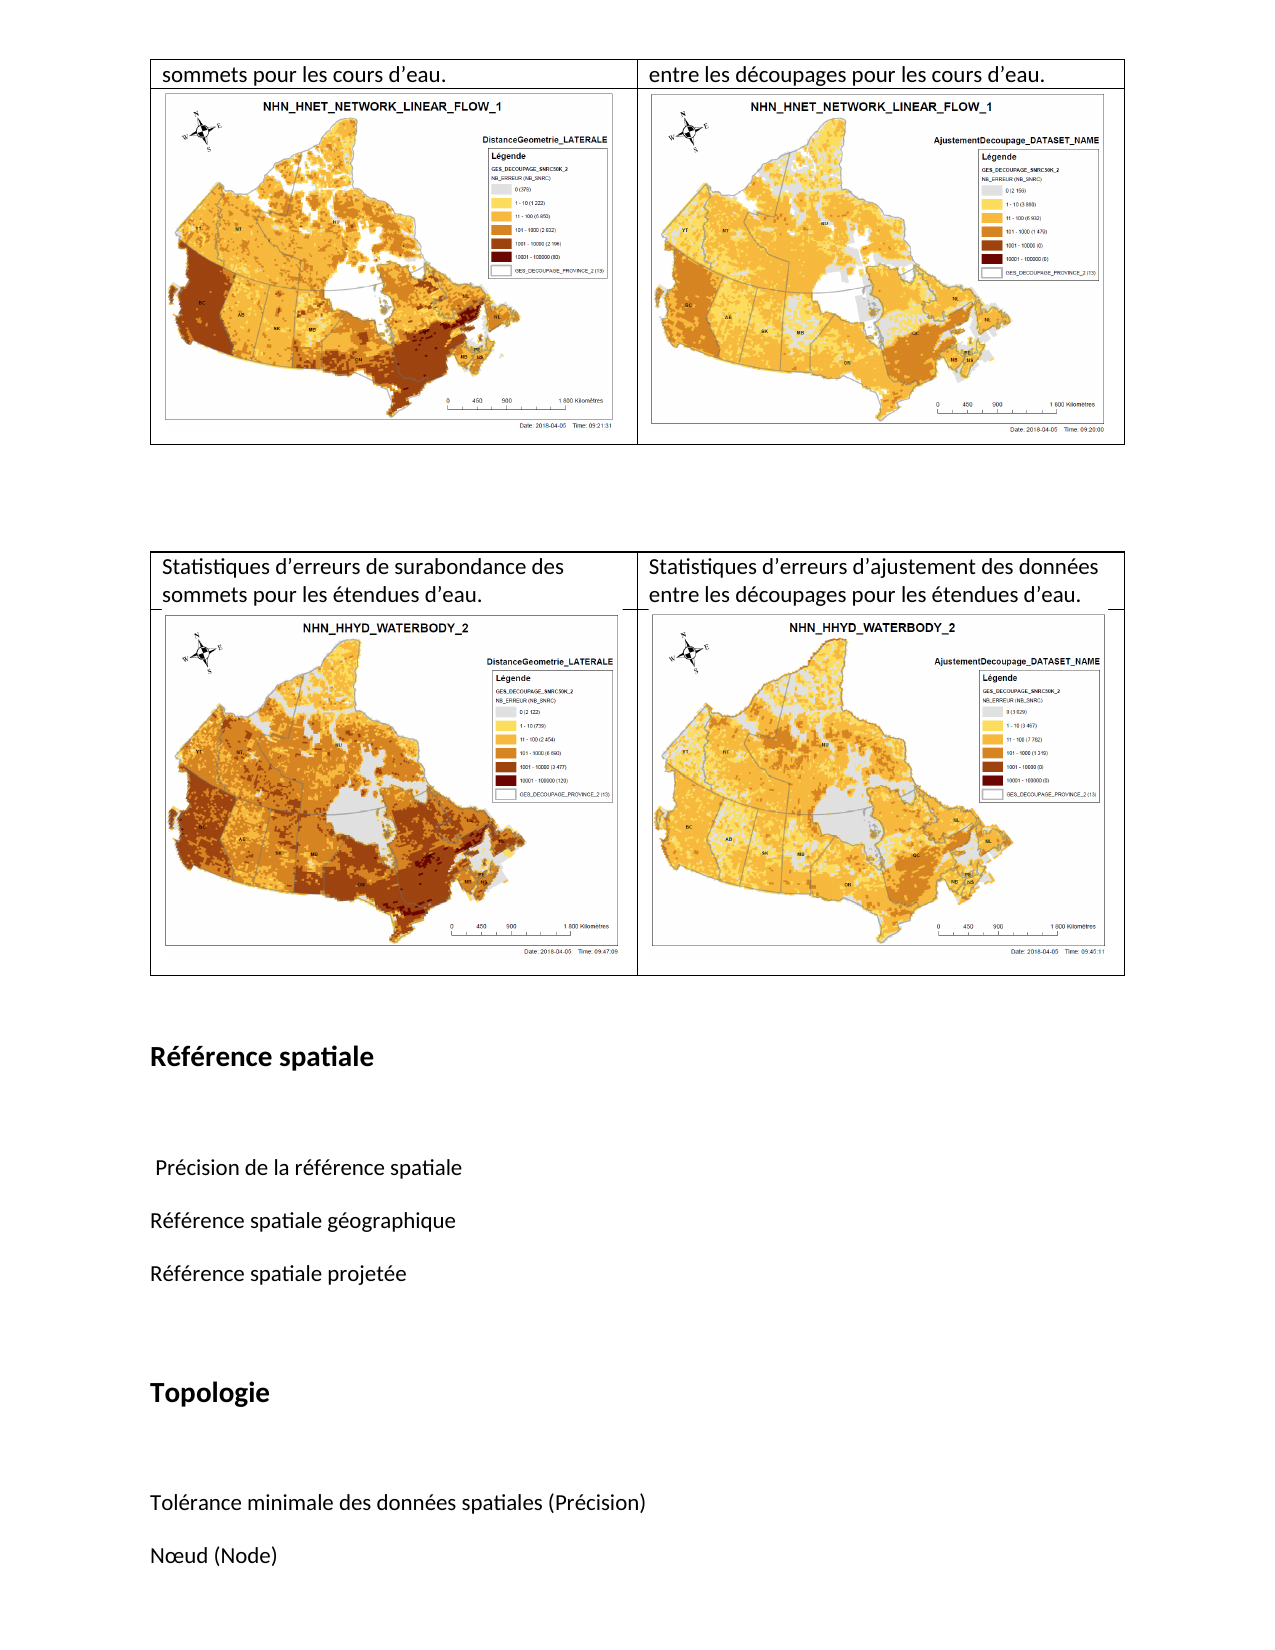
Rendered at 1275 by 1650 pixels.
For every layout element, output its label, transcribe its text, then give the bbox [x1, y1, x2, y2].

text Précision de la référence spatiale [150, 1153, 1125, 1181]
text Référence spatiale [150, 1038, 1125, 1074]
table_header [638, 60, 1124, 88]
table_cell [151, 610, 637, 975]
picture [648, 89, 1109, 436]
table_cell [151, 89, 637, 444]
table_header Statistiques d’erreurs de surabondance des sommets pour les étendues d’eau. [151, 553, 637, 608]
text Référence spatiale géographique [150, 1206, 1125, 1234]
text Référence spatiale projetée [150, 1259, 1125, 1287]
table_cell [638, 610, 1124, 975]
text Topologie [150, 1374, 1125, 1409]
text Tolérance minimale des données spatiales (Précision) [150, 1488, 1125, 1516]
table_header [151, 60, 637, 88]
picture [648, 609, 1109, 959]
table_header Statistiques d’erreurs d’ajustement des données entre les découpages pour les étendues d’eau. [638, 553, 1124, 608]
text Nœud (Node) [150, 1541, 1125, 1569]
table_cell [638, 89, 1124, 444]
picture [161, 89, 617, 432]
picture [161, 609, 623, 958]
